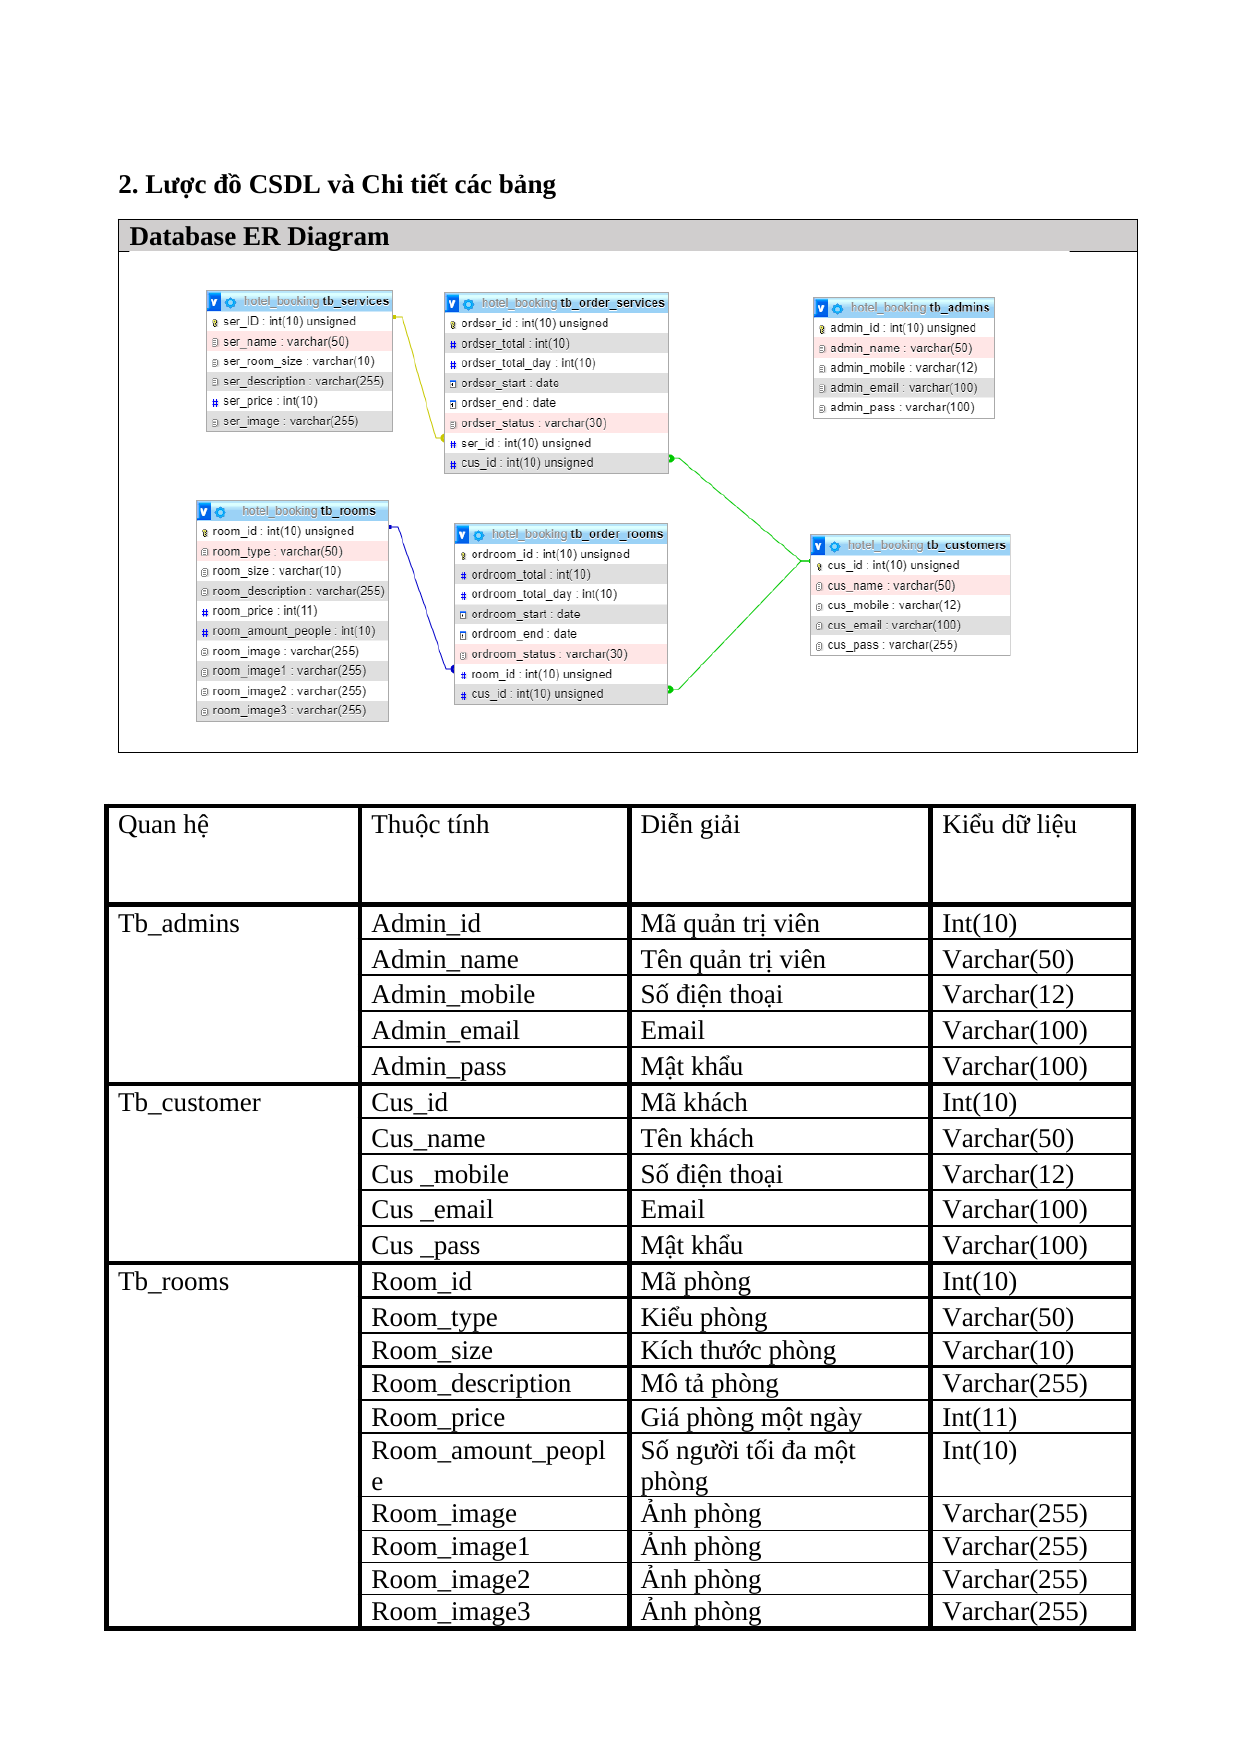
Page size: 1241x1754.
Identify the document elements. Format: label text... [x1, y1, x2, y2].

table_cell Cus _email [362, 1191, 627, 1225]
table_cell Admin_email [362, 1012, 627, 1046]
table_cell Room_amount_people [362, 1434, 627, 1496]
table_cell Room_size [362, 1334, 627, 1365]
table_cell Varchar(12) [933, 1155, 1131, 1189]
table_cell Mô tả phòng [632, 1368, 928, 1399]
table_cell Admin_mobile [362, 976, 627, 1010]
table_cell Tb_admins [109, 907, 358, 1081]
table_cell Room_description [362, 1368, 627, 1399]
table_cell Số điện thoại [632, 976, 928, 1010]
table_cell Số điện thoại [632, 1155, 928, 1189]
table_cell Số người tối đa một phòng [632, 1434, 928, 1496]
table_cell Email [632, 1012, 928, 1046]
table_header Kiểu dữ liệu [933, 808, 1131, 902]
table_cell Cus _pass [362, 1227, 627, 1261]
table_cell Cus _mobile [362, 1155, 627, 1189]
table_cell Room_type [362, 1299, 627, 1332]
table_cell Varchar(100) [933, 1227, 1131, 1261]
table_cell Tên khách [632, 1119, 928, 1153]
picture [129, 251, 1070, 738]
table_cell Mã phòng [632, 1265, 928, 1296]
table_header Quan hệ [109, 808, 358, 902]
table_cell Admin_name [362, 940, 627, 974]
table_cell Varchar(10) [933, 1334, 1131, 1365]
table_cell Giá phòng một ngày [632, 1401, 928, 1432]
table_cell Int(10) [933, 907, 1131, 938]
table_cell Admin_pass [362, 1048, 627, 1081]
table_header Thuộc tính [362, 808, 627, 902]
table_cell Varchar(255) [933, 1497, 1131, 1529]
table_cell Varchar(12) [933, 976, 1131, 1010]
table_cell Cus_id [362, 1086, 627, 1117]
table_cell Int(11) [933, 1401, 1131, 1432]
table_cell Varchar(100) [933, 1048, 1131, 1081]
table_cell Mật khẩu [632, 1227, 928, 1261]
table_cell Varchar(100) [933, 1012, 1131, 1046]
table_cell Int(10) [933, 1434, 1131, 1496]
table_cell Tên quản trị viên [632, 940, 928, 974]
table_cell Mã khách [632, 1086, 928, 1117]
table_cell Mã quản trị viên [632, 907, 928, 938]
text 2. Lược đồ CSDL và Chi tiết các bảng [118, 168, 1122, 199]
table_cell Varchar(50) [933, 1299, 1131, 1332]
table_cell Kiểu phòng [632, 1299, 928, 1332]
table_cell Int(10) [933, 1265, 1131, 1296]
table_cell Room_price [362, 1401, 627, 1432]
table_cell Varchar(255) [933, 1563, 1131, 1594]
table_cell Varchar(50) [933, 940, 1131, 974]
table_cell Varchar(50) [933, 1119, 1131, 1153]
table_header Diễn giải [632, 808, 928, 902]
table_header Database ER Diagram [119, 220, 1137, 251]
table_cell Ảnh phòng [632, 1563, 928, 1594]
table_cell Ảnh phòng [632, 1497, 928, 1529]
table_cell Room_image3 [362, 1595, 627, 1626]
table_cell Varchar(255) [933, 1531, 1131, 1562]
table_cell Kích thước phòng [632, 1334, 928, 1365]
table_cell Varchar(100) [933, 1191, 1131, 1225]
table_cell [119, 252, 1137, 752]
table_cell Tb_customer [109, 1086, 358, 1261]
table_cell Varchar(255) [933, 1595, 1131, 1626]
table_cell Mật khẩu [632, 1048, 928, 1081]
table_cell Ảnh phòng [632, 1595, 928, 1626]
table_cell Room_image [362, 1497, 627, 1529]
table_cell Int(10) [933, 1086, 1131, 1117]
table_cell Email [632, 1191, 928, 1225]
table_cell Room_image2 [362, 1563, 627, 1594]
table_cell Room_id [362, 1265, 627, 1296]
table_cell Admin_id [362, 907, 627, 938]
table_cell Varchar(255) [933, 1368, 1131, 1399]
table_cell Cus_name [362, 1119, 627, 1153]
table_cell Room_image1 [362, 1531, 627, 1562]
table_cell Tb_rooms [109, 1265, 358, 1626]
table_cell Ảnh phòng [632, 1531, 928, 1562]
